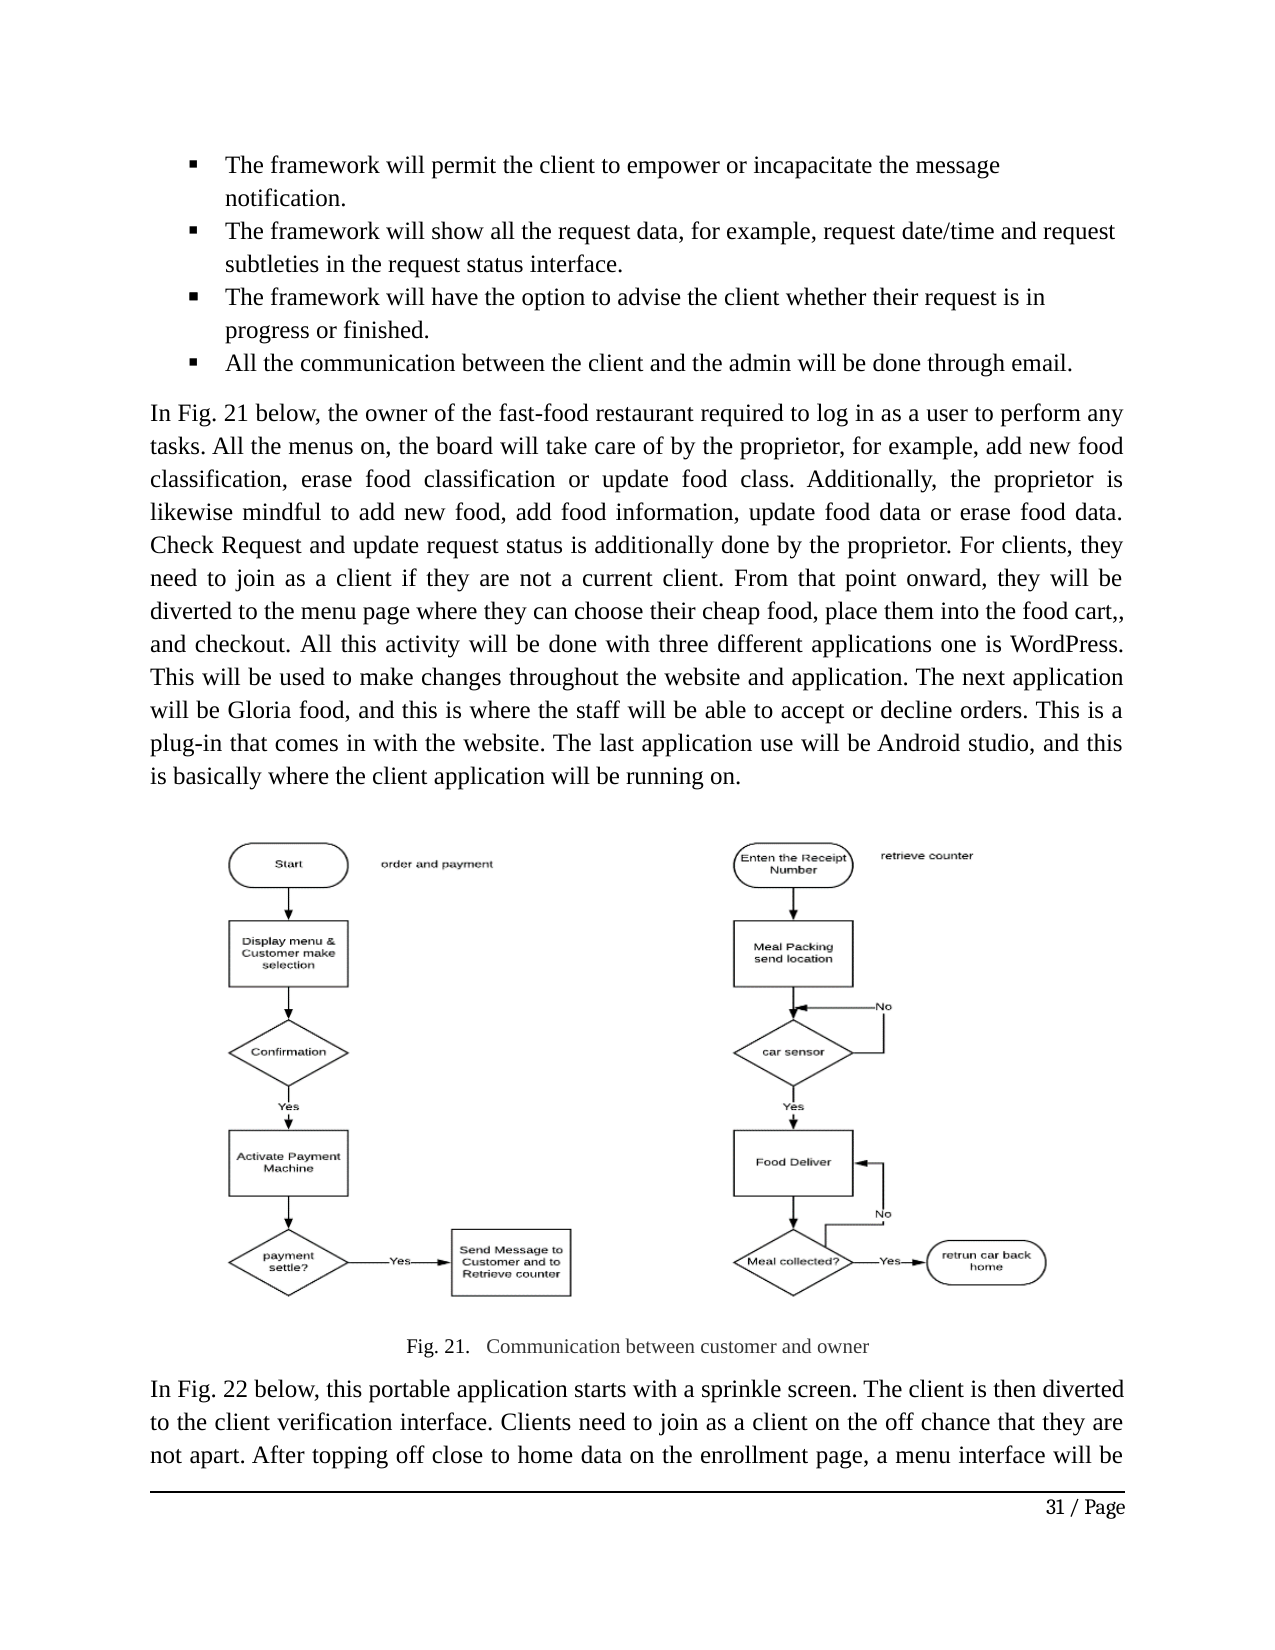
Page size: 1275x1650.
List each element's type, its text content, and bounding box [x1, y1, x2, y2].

list The framework will show all the request data, for example, request date/time and request subtleties in the request status interface. [187, 216, 1125, 278]
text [150, 1374, 1125, 1469]
text Communication between customer and owner [150, 1334, 1125, 1358]
list The framework will permit the client to empower or incapacitate the message notification. [187, 150, 1125, 212]
text In Fig. 20 below, the owner of the fast-food restaurant required to log in as a user to perform any tasks. All the menus on, the board will take care of by the proprietor, for example, add new food classification, erase food classification or update food class. Additionally, the proprietor is likewise mindful to add new food, add food information, update food data or erase food data. Check Request and update request status is additionally done by the proprietor. For clients, they need to join as a client if they are not a current client. From that point onward, they will be diverted to the menu page where they can choose their cheap food, place them into the food cart,, and checkout. All this activity will be done with three different applications one is WordPress. This will be used to make changes throughout the website and application. The next application will be Gloria food, and this is where the staff will be able to accept or decline orders. This is a plug-in that comes in with the website. The last application use will be Android studio, and this is basically where the client application will be running on. [150, 398, 1125, 790]
list The framework will have the option to advise the client whether their request is in progress or finished. [187, 282, 1125, 344]
picture [172, 806, 1103, 1331]
list All the communication between the client and the admin will be done through email. [187, 348, 1125, 377]
